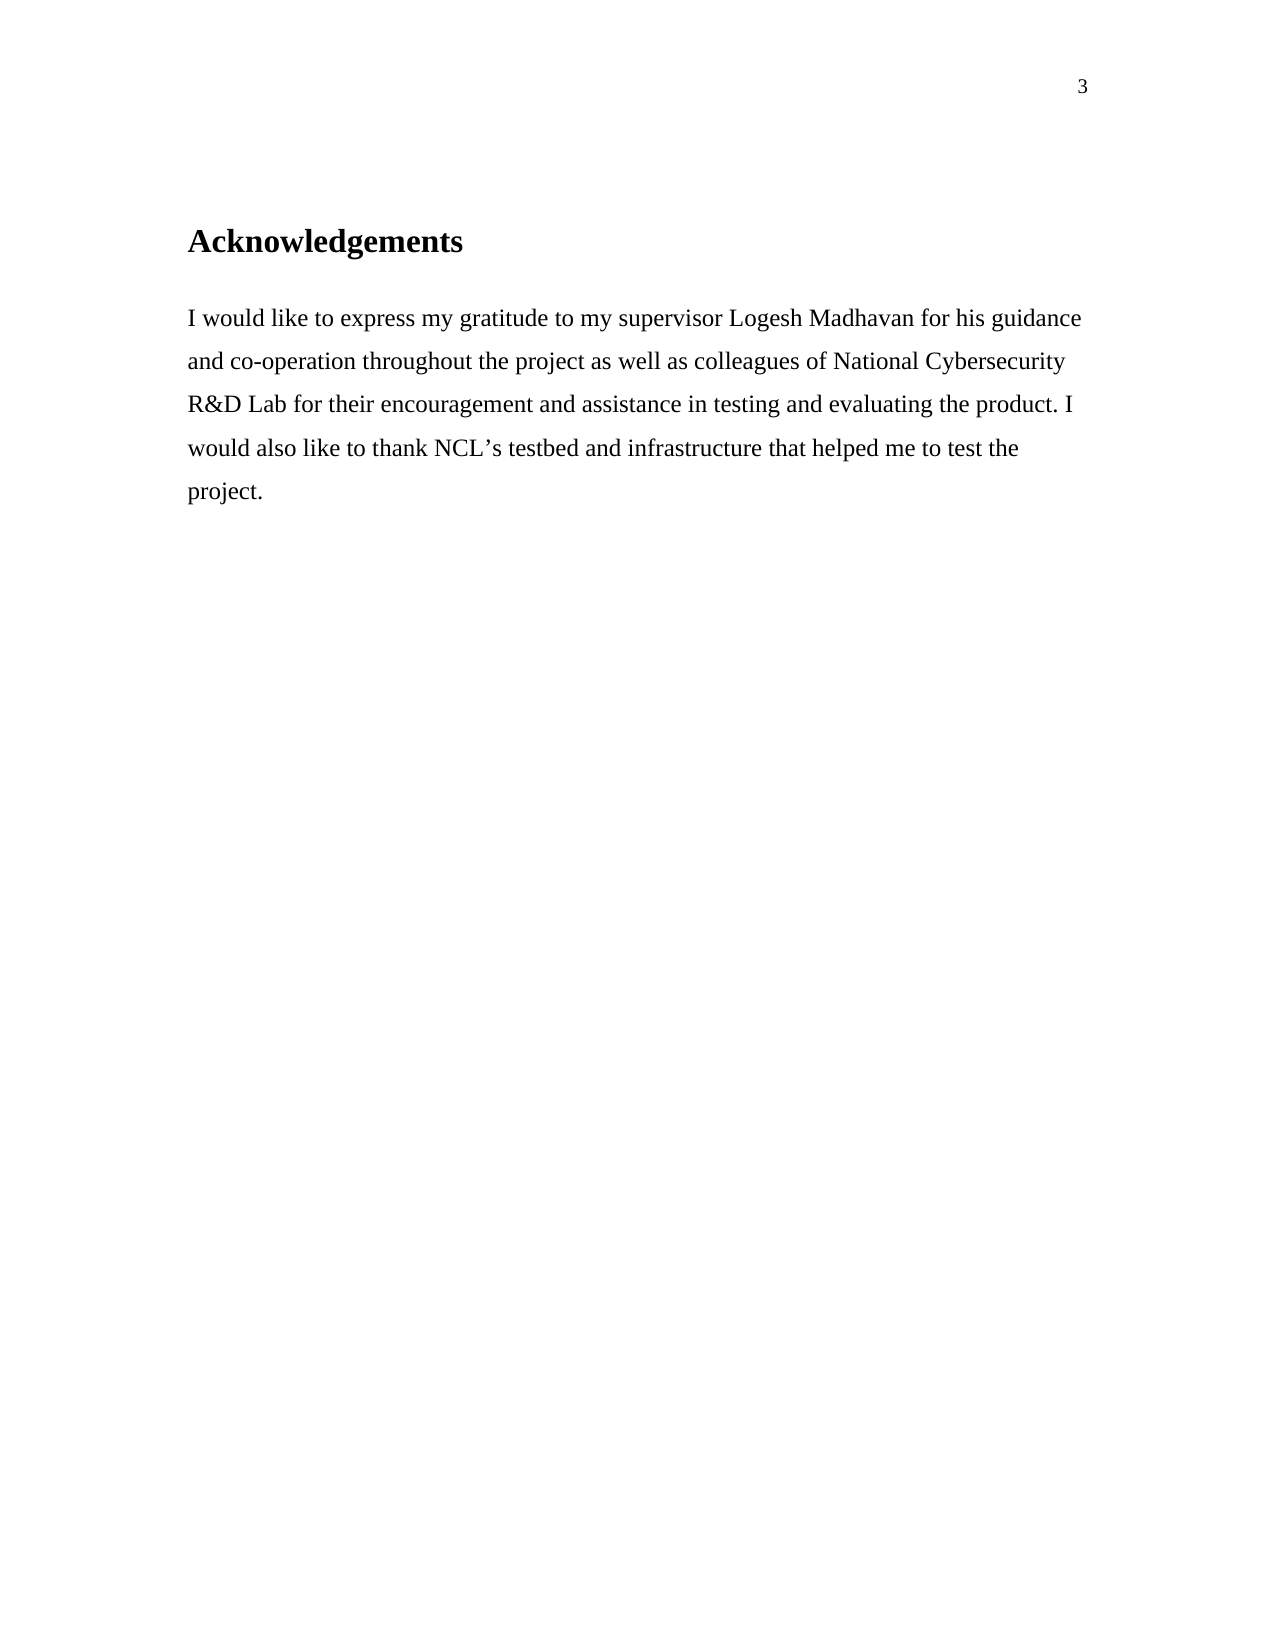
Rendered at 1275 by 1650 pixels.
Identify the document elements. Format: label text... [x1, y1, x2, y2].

text I would like to express my gratitude to my supervisor Logesh Madhavan for his guidance and co-operation throughout the project as well as colleagues of National Cybersecurity R&D Lab for their encouragement and assistance in testing and evaluating the product. I would also like to thank NCL’s testbed and infrastructure that helped me to test the project. [187, 303, 1087, 504]
subtitle Acknowledgements [187, 221, 1087, 259]
